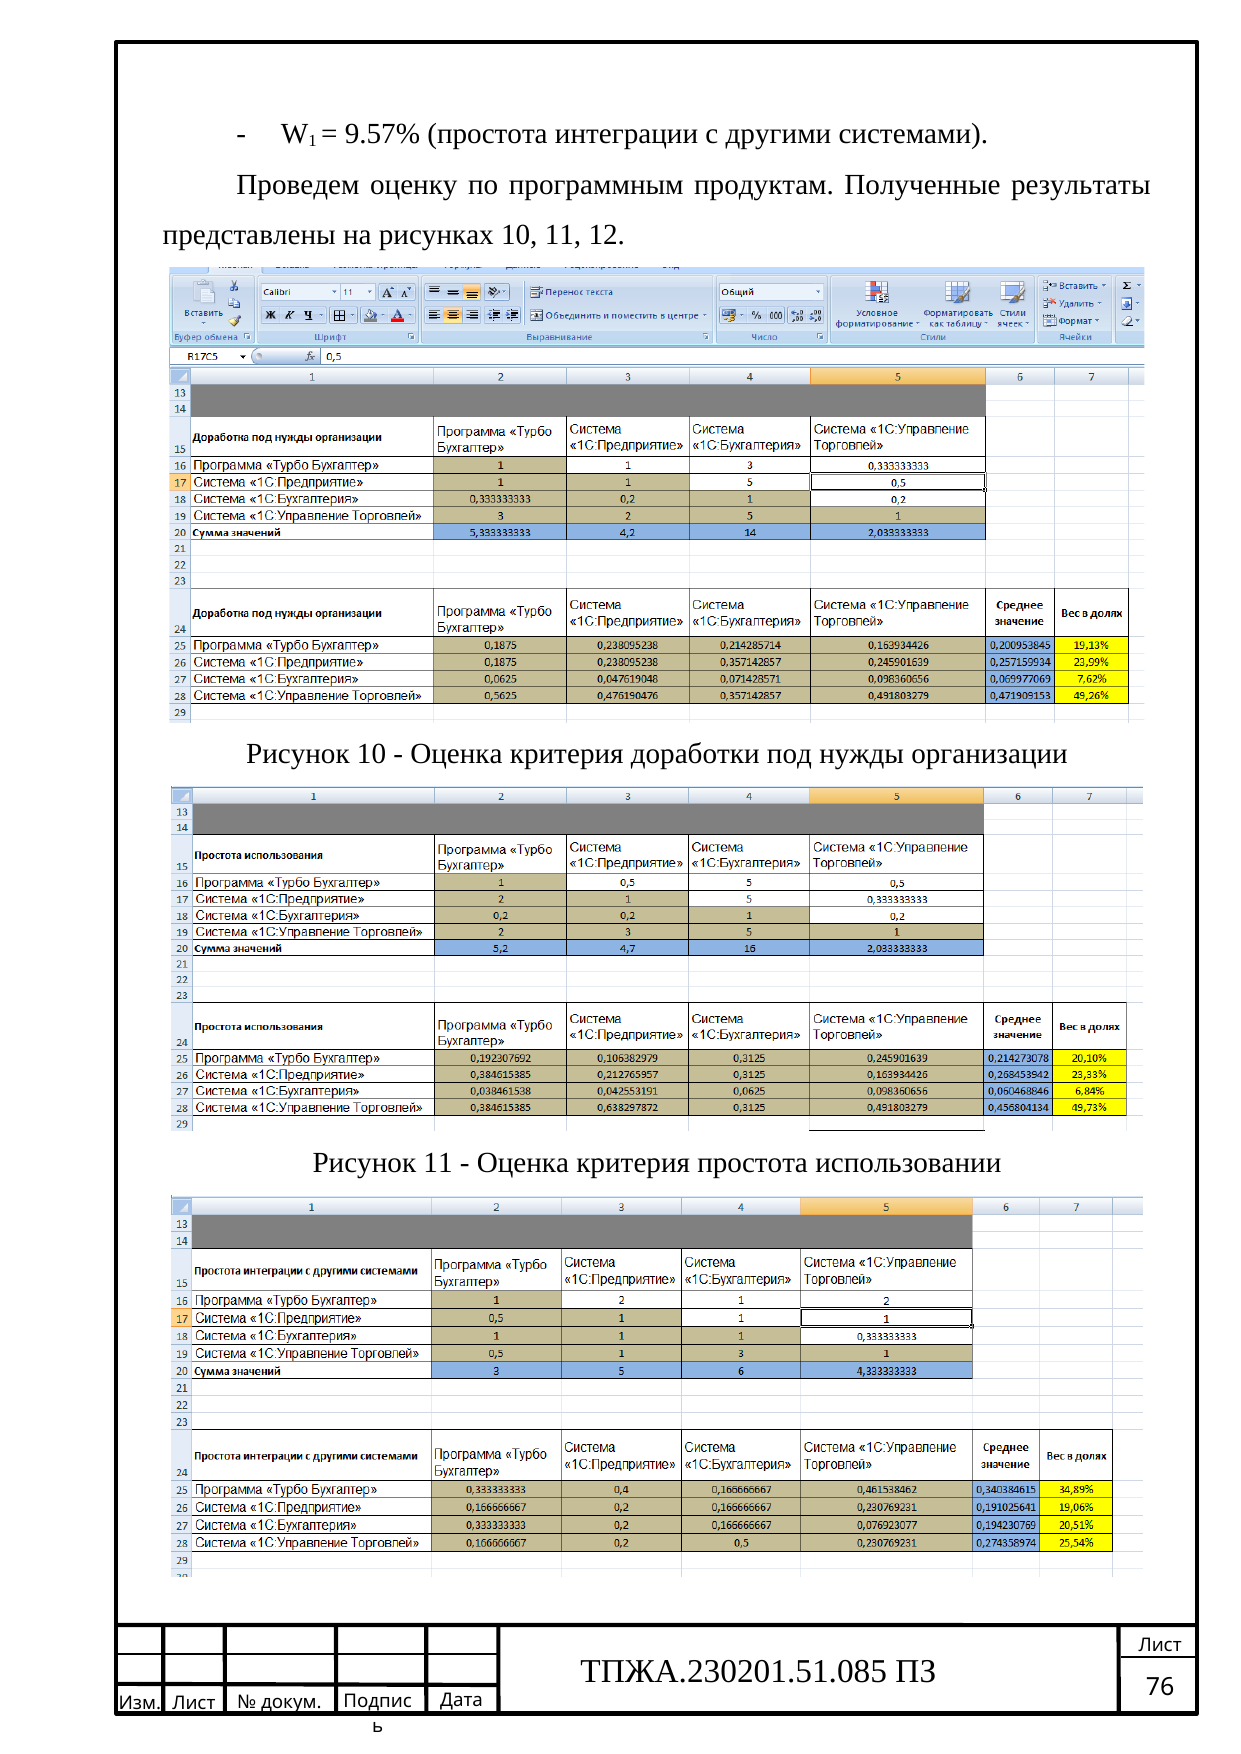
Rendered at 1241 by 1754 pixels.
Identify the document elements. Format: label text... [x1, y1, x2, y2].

text Рисунок 11 - Оценка критерия простота использовании [162, 1145, 1152, 1179]
text Проведем оценку по программным продуктам. Полученные результаты представлены на рисунках 10, 11, 12. [162, 167, 1152, 251]
picture [169, 267, 1145, 723]
list W1 = 9.57% (простота интеграции с другими системами). [236, 117, 1152, 150]
picture [171, 786, 1143, 1131]
text Рисунок 10 - Оценка критерия доработки под нужды организации [162, 737, 1152, 770]
picture [171, 1195, 1143, 1577]
